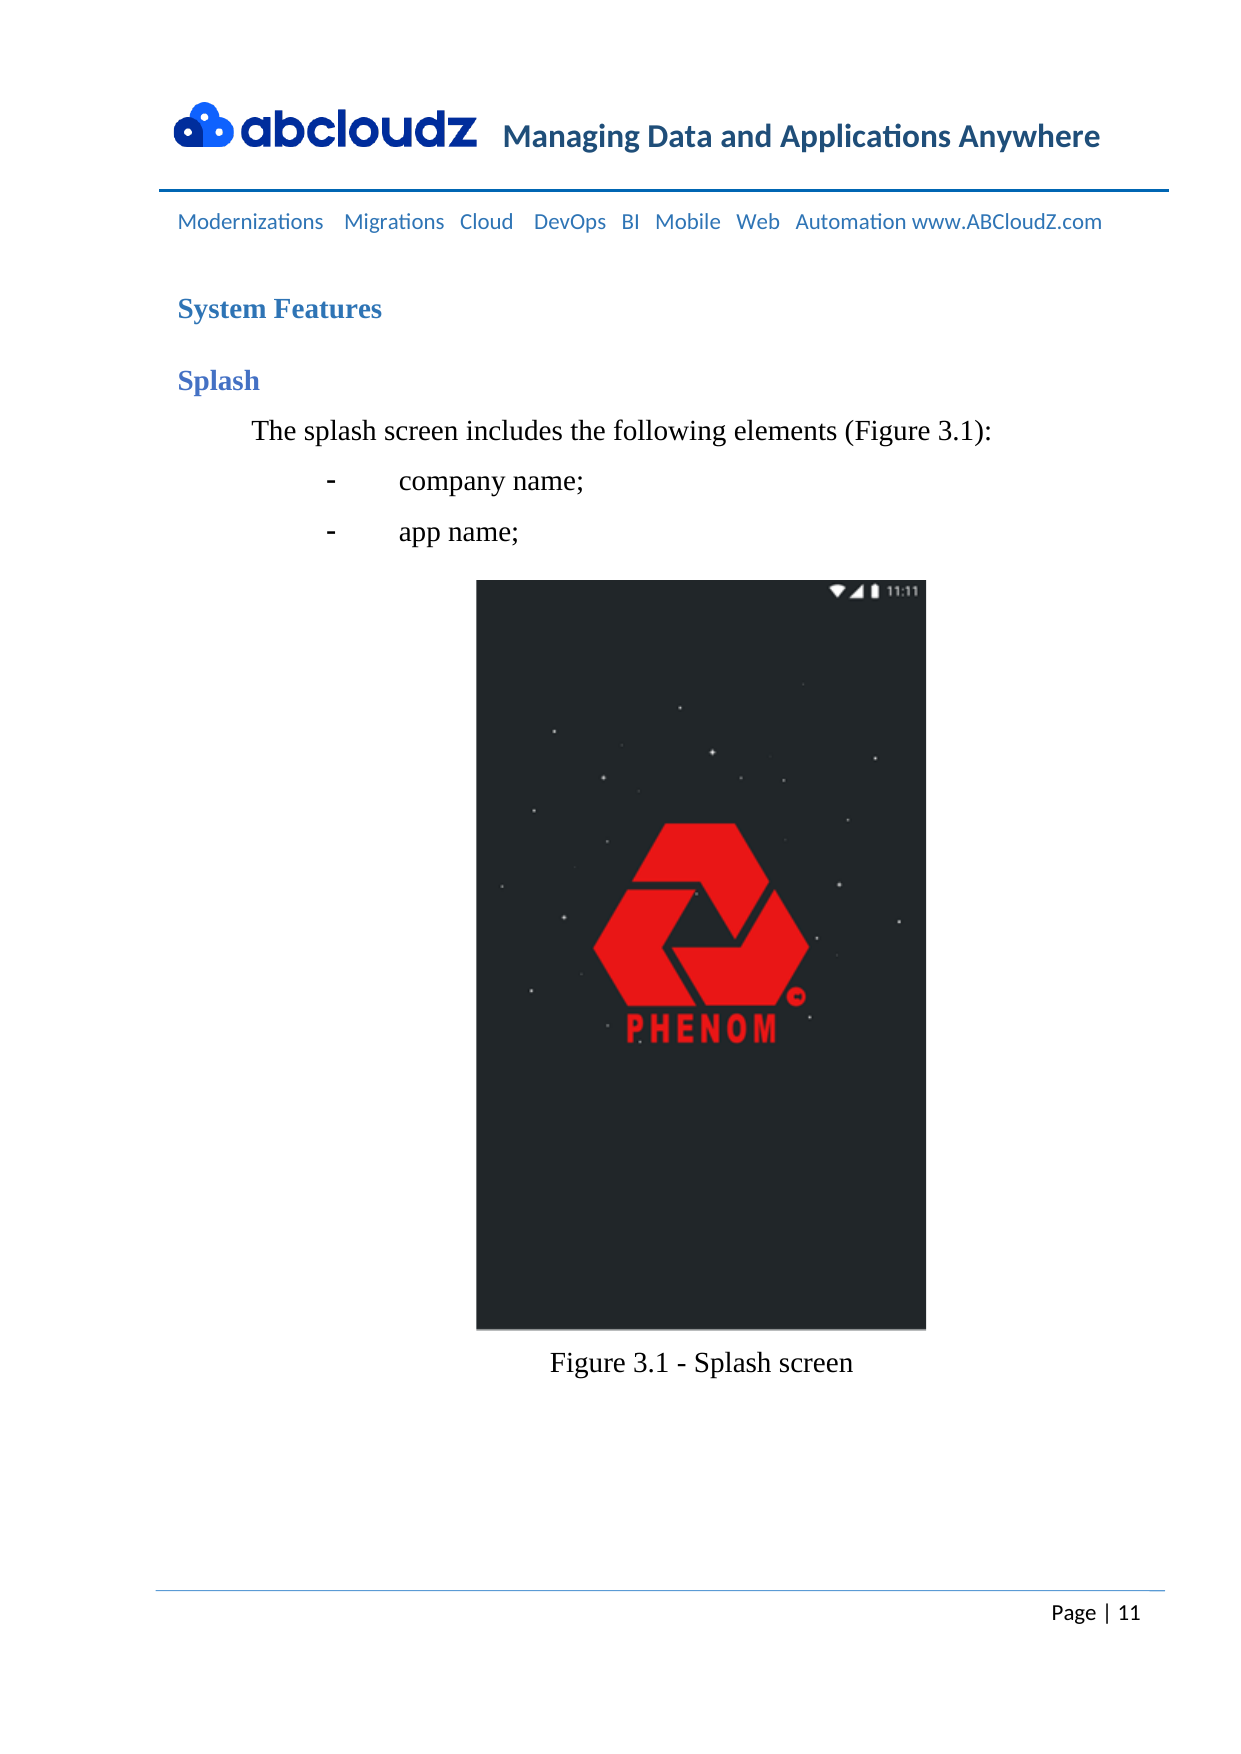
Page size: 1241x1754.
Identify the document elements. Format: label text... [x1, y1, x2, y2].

picture [476, 580, 927, 1331]
list app name; [252, 514, 1152, 547]
picture [173, 102, 477, 147]
subtitle System Features [177, 292, 1152, 325]
subtitle Splash [177, 363, 1152, 396]
list company name; [252, 463, 1152, 497]
text The splash screen includes the following elements (Figure 3.1): [177, 413, 1152, 447]
text Figure 3.1 - Splash screen [177, 1345, 1152, 1379]
